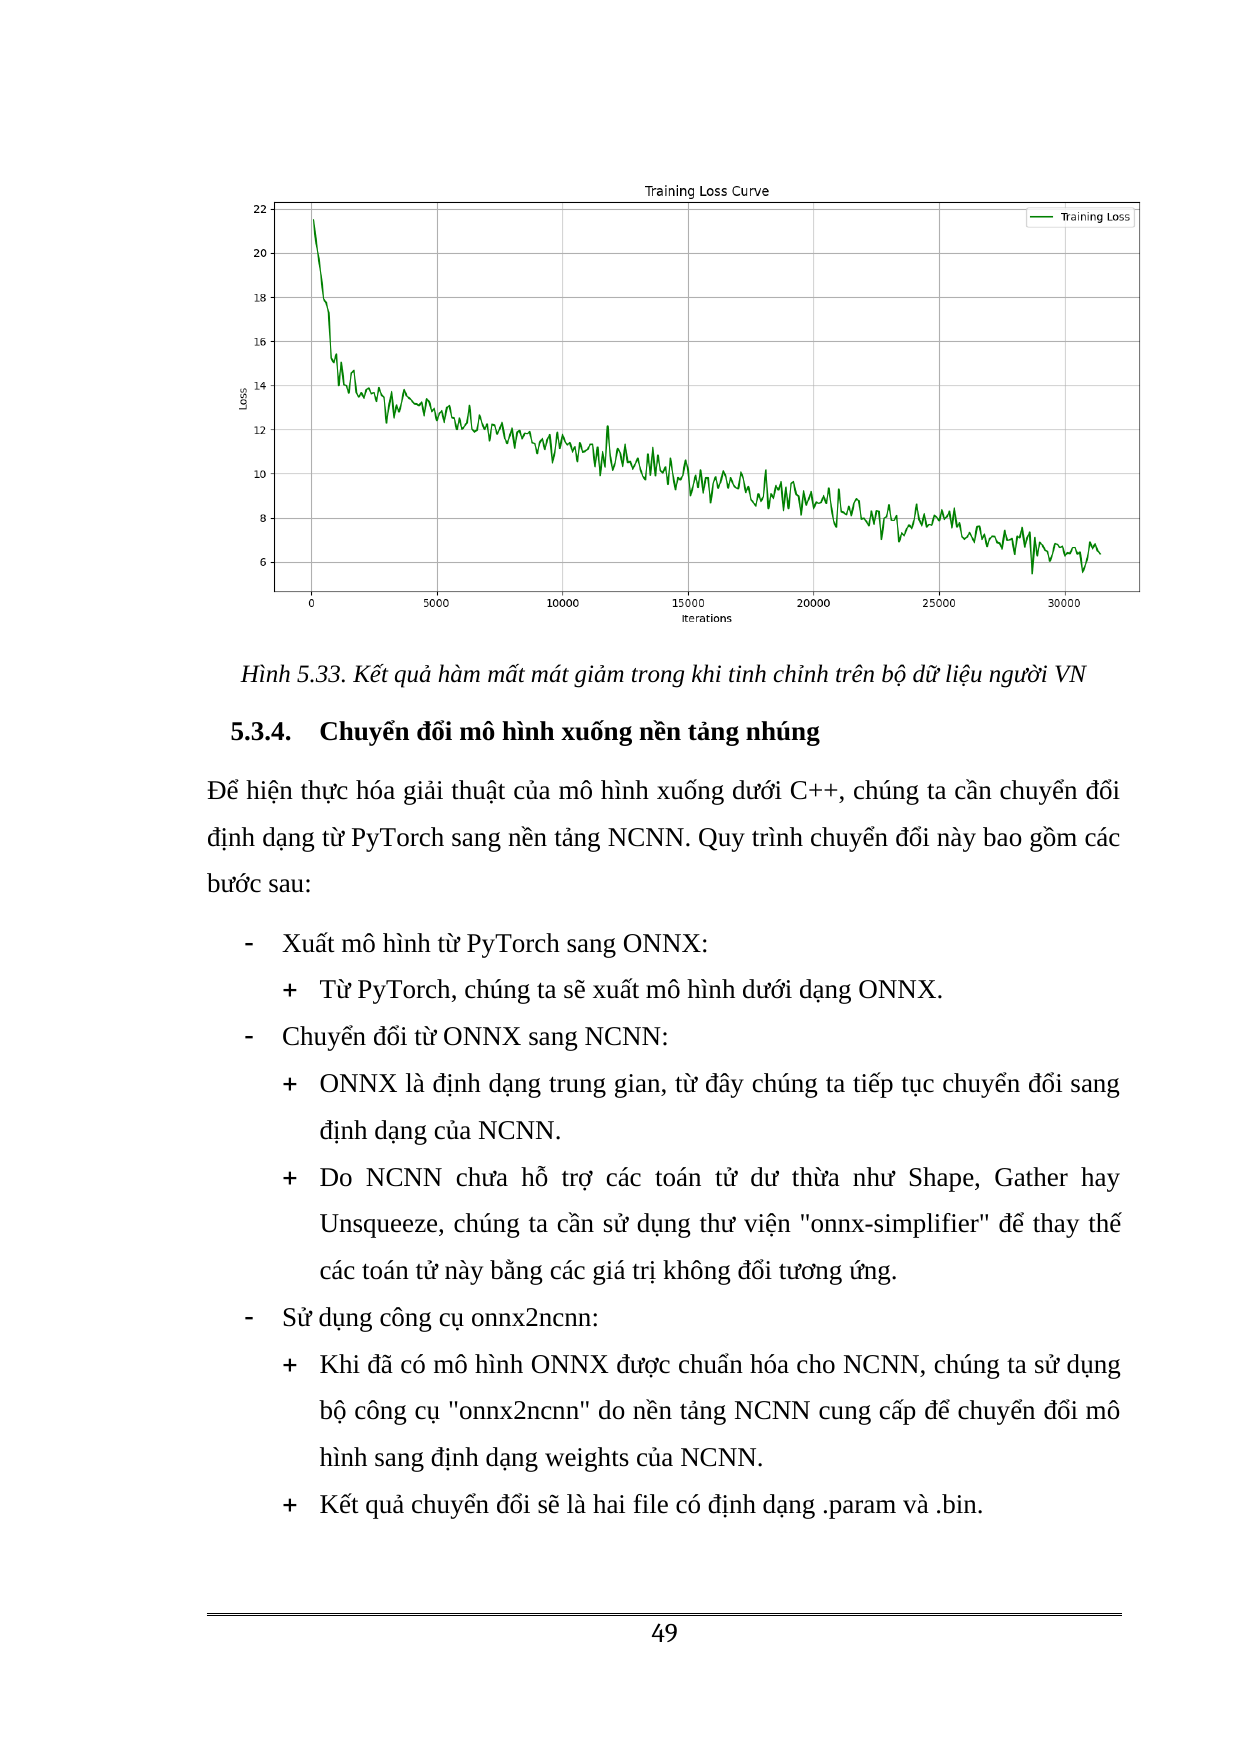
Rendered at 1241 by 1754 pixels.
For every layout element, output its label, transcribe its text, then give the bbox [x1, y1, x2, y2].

picture [230, 177, 1146, 632]
list Do NCNN chưa hỗ trợ các toán tử dư thừa như Shape, Gather hay Unsqueeze, chúng ta cần sử dụng thư viện "onnx-simplifier" để thay thế các toán tử này bằng các giá trị không đổi tương ứng. [282, 1161, 1122, 1285]
text Để hiện thực hóa giải thuật của mô hình xuống dưới C++, chúng ta cần chuyển đổi định dạng từ PyTorch sang nền tảng NCNN. Quy trình chuyển đổi này bao gồm các bước sau: [207, 774, 1122, 899]
list Sử dụng công cụ onnx2ncnn: [244, 1301, 1122, 1332]
list Kết quả chuyển đổi sẽ là hai file có định dạng .param và .bin. [282, 1488, 1122, 1519]
list Khi đã có mô hình ONNX được chuẩn hóa cho NCNN, chúng ta sử dụng bộ công cụ "onnx2ncnn" do nền tảng NCNN cung cấp để chuyển đổi mô hình sang định dạng weights của NCNN. [282, 1348, 1122, 1472]
subtitle Chuyển đổi mô hình xuống nền tảng nhúng [230, 715, 1122, 746]
list Xuất mô hình từ PyTorch sang ONNX: [244, 927, 1122, 958]
list Chuyển đổi từ ONNX sang NCNN: [244, 1020, 1122, 1052]
list ONNX là định dạng trung gian, từ đây chúng ta tiếp tục chuyển đổi sang định dạng của NCNN. [282, 1067, 1122, 1145]
list Từ PyTorch, chúng ta sẽ xuất mô hình dưới dạng ONNX. [282, 973, 1122, 1005]
